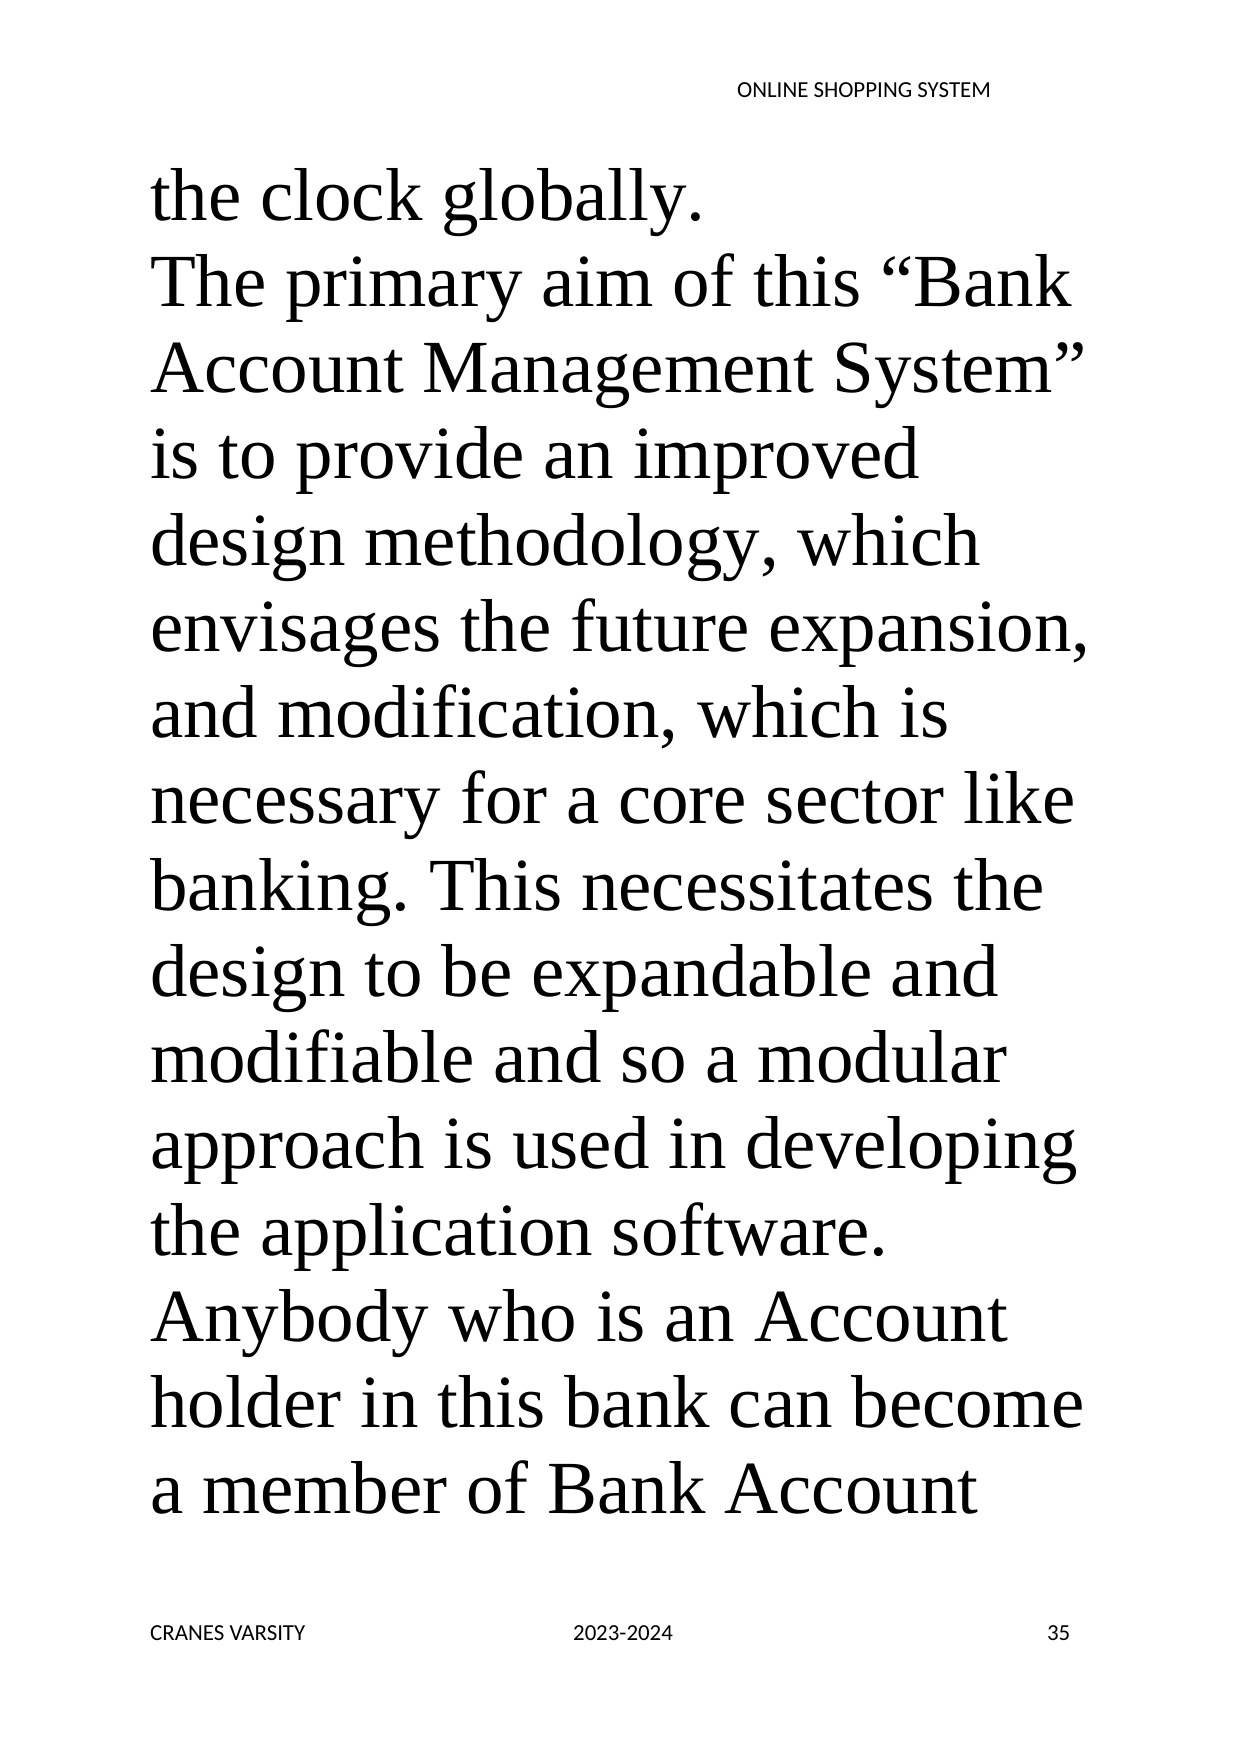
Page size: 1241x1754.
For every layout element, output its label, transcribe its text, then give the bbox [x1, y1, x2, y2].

text The primary aim of this “Bank Account Management System” is to provide an improved [150, 236, 1098, 495]
text necessary for a core sector like banking. This necessitates the design to be expandable and [150, 754, 1098, 1012]
text design methodology, which envisages the future expansion, and modification, which is [150, 495, 1098, 754]
text modifiable and so a modular approach is used in developing the application software. [150, 1012, 1098, 1271]
text Anybody who is an Account holder in this bank can become a member of Bank Account [150, 1271, 1098, 1530]
text the clock globally. [150, 150, 1098, 236]
